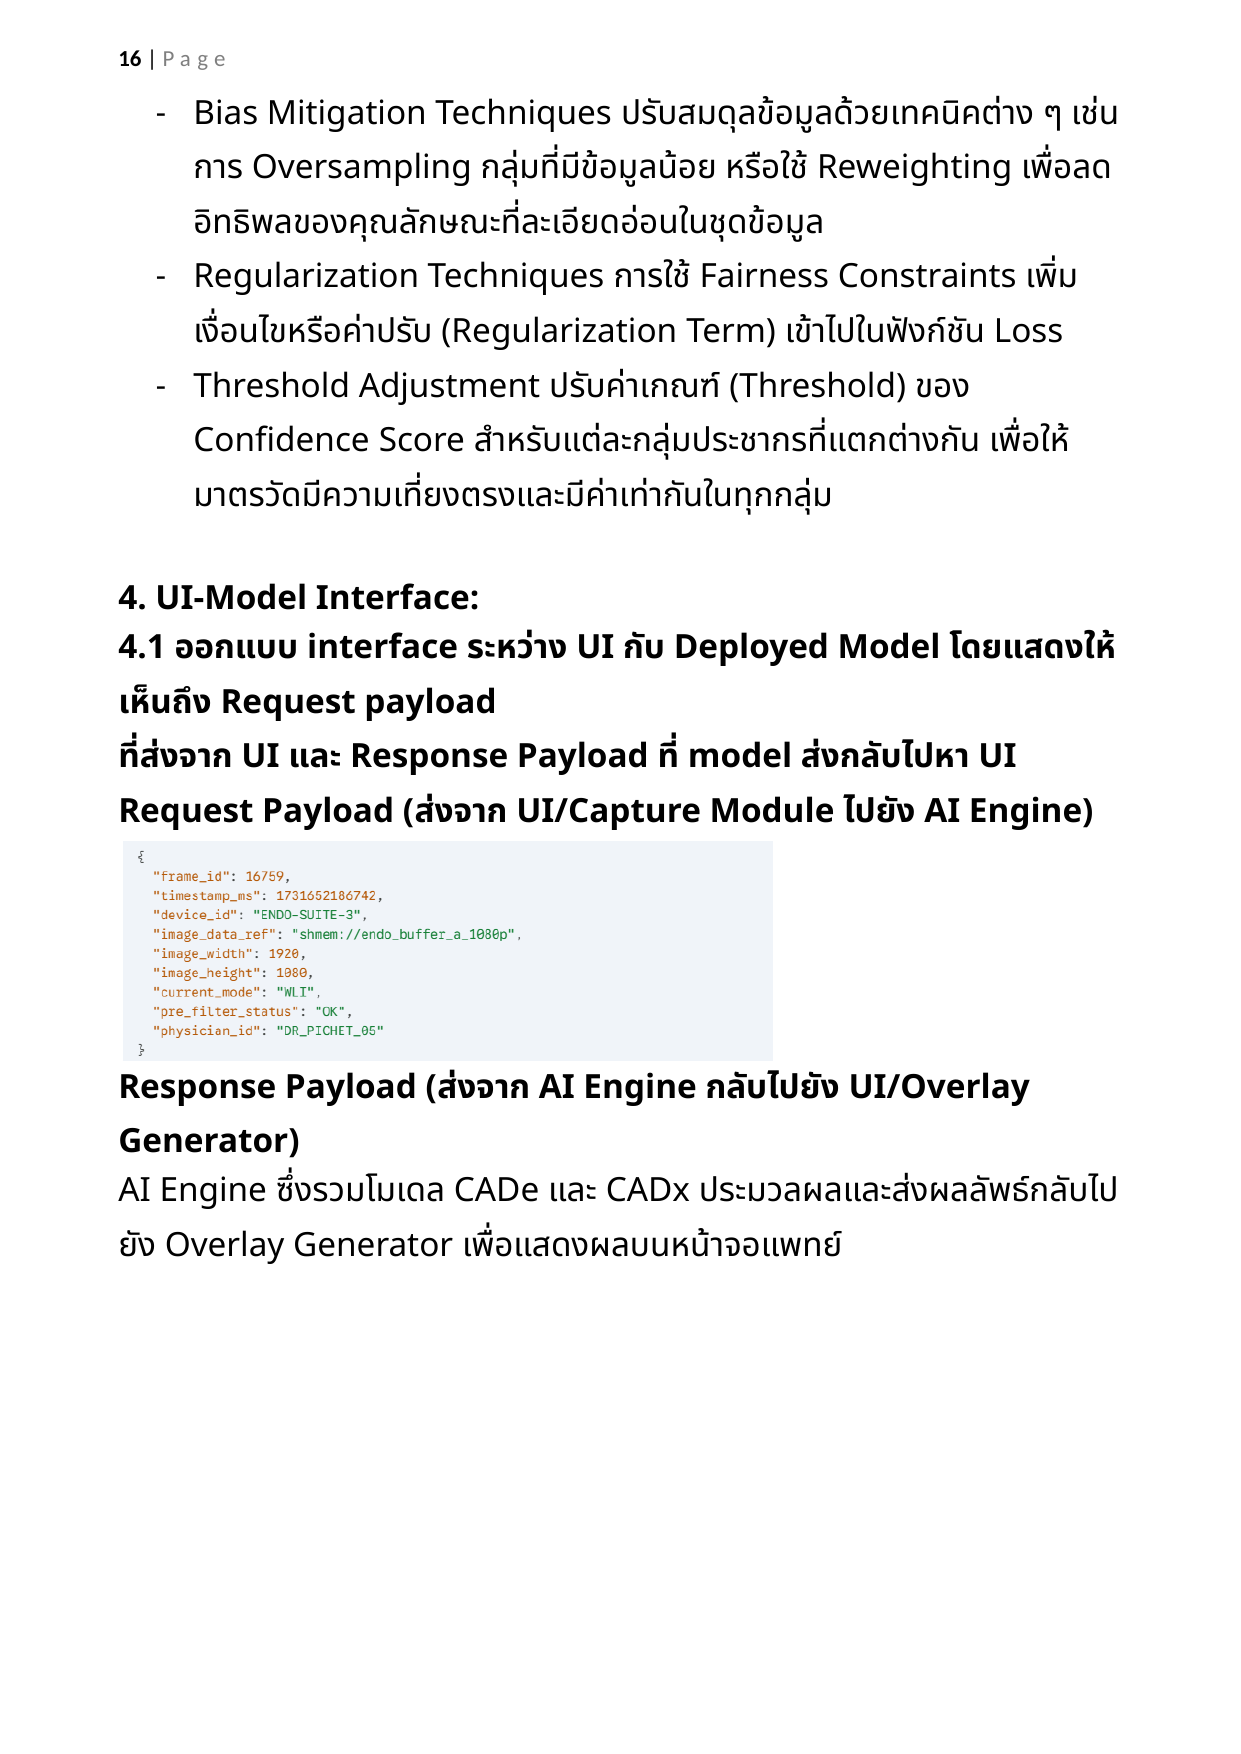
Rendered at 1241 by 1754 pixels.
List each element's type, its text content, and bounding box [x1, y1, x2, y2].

text Response Payload (ส่งจาก AI Engine กลับไปยัง UI/Overlay Generator) [118, 1063, 1122, 1162]
list Threshold Adjustment ปรับค่าเกณฑ์ (Threshold) ของ Confidence Score สำหรับแต่ละกลุ่มประชากรที่แตกต่างกัน เพื่อให้มาตรวัดมีความเที่ยงตรงและมีค่าเท่ากันในทุกกลุ่ม [156, 361, 1122, 521]
text Request Payload (ส่งจาก UI/Capture Module ไปยัง AI Engine) [118, 787, 1122, 837]
text AI Engine ซึ่งรวมโมเดล CADe และ CADx ประมวลผลและส่งผลลัพธ์กลับไปยัง Overlay Generator เพื่อแสดงผลบนหน้าจอแพทย์ [118, 1166, 1122, 1271]
text 4.1 ออกแบบ interface ระหว่าง UI กับ Deployed Model โดยแสดงให้เห็นถึง Request payload [118, 623, 1122, 728]
text 4. UI-Model Interface: [118, 574, 1122, 619]
list Bias Mitigation Techniques ปรับสมดุลข้อมูลด้วยเทคนิคต่าง ๆ เช่น การ Oversampling กลุ่มที่มีข้อมูลน้อย หรือใช้ Reweighting เพื่อลดอิทธิพลของคุณลักษณะที่ละเอียดอ่อนในชุดข้อมูล [156, 89, 1122, 248]
list Regularization Techniques การใช้ Fairness Constraints เพิ่มเงื่อนไขหรือค่าปรับ (Regularization Term) เข้าไปในฟังก์ชัน Loss [156, 252, 1122, 357]
picture [118, 841, 776, 1061]
text ที่ส่งจาก UI และ Response Payload ที่ model ส่งกลับไปหา UI [118, 732, 1122, 783]
